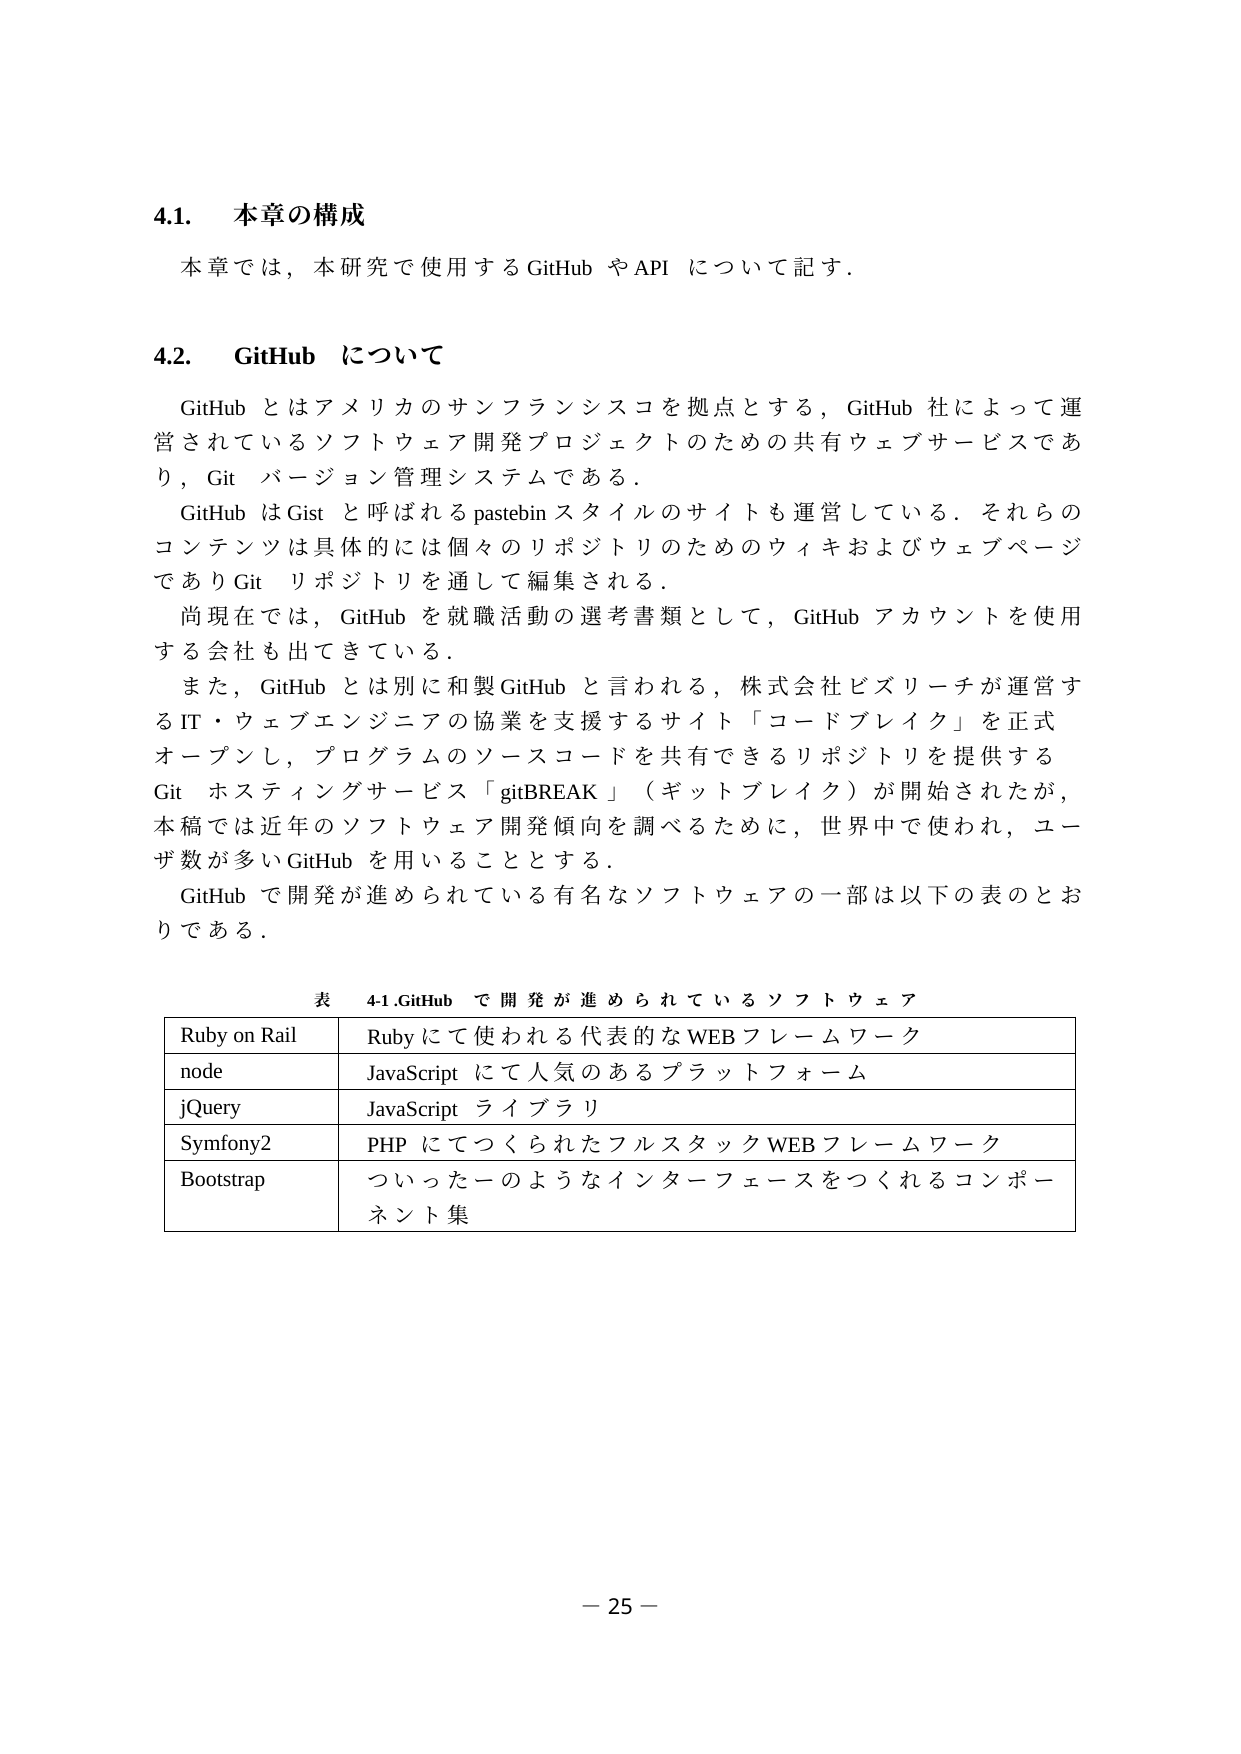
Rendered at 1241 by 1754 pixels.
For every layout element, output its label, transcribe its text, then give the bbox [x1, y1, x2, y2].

text GitHubとはアメリカのサンフランシスコを拠点とする，GitHub社によって運営されているソフトウェア開発プロジェクトのための共有ウェブサービスであり，Gitバージョン管理システムである． [153, 388, 1087, 493]
table_cell Bootstrap [165, 1161, 338, 1231]
table_cell PHPにてつくられたフルスタックWEBフレームワーク [339, 1125, 1075, 1160]
list 本章の構成 [153, 179, 1087, 249]
table_cell JavaScriptにて人気のあるプラットフォーム [339, 1054, 1075, 1088]
table_header Rubyにて使われる代表的なWEBフレームワーク [339, 1018, 1075, 1052]
table_header Ruby on Rail [165, 1018, 338, 1052]
table_cell jQuery [165, 1090, 338, 1124]
table_cell JavaScriptライブラリ [339, 1090, 1075, 1124]
table_cell Symfony2 [165, 1125, 338, 1160]
table_cell node [165, 1054, 338, 1088]
text GitHubはGistと呼ばれるpastebinスタイルのサイトも運営している．それらのコンテンツは具体的には個々のリポジトリのためのウィキおよびウェブページでありGitリポジトリを通して編集される． [153, 493, 1087, 598]
text 表 4-1.GitHubで開発が進められているソフトウェア [153, 982, 1087, 1017]
table_cell ついったーのようなインターフェースをつくれるコンポーネント集 [339, 1161, 1075, 1231]
text 本章では，本研究で使用するGitHubやAPIについて記す． [177, 249, 1087, 284]
text また，GitHubとは別に和製GitHubと言われる，株式会社ビズリーチが運営するIT・ウェブエンジニアの協業を支援するサイト「コードブレイク」を正式オープンし，プログラムのソースコードを共有できるリポジトリを提供するGitホスティングサービス「gitBREAK」（ギットブレイク）が開始されたが，本稿では近年のソフトウェア開発傾向を調べるために，世界中で使われ，ユーザ数が多いGitHubを用いることとする． [153, 668, 1087, 877]
text 尚現在では，GitHubを就職活動の選考書類として，GitHubアカウントを使用する会社も出てきている． [153, 598, 1087, 668]
text GitHubで開発が進められている有名なソフトウェアの一部は以下の表のとおりである． [153, 877, 1087, 947]
list GitHubについて [153, 319, 1087, 388]
